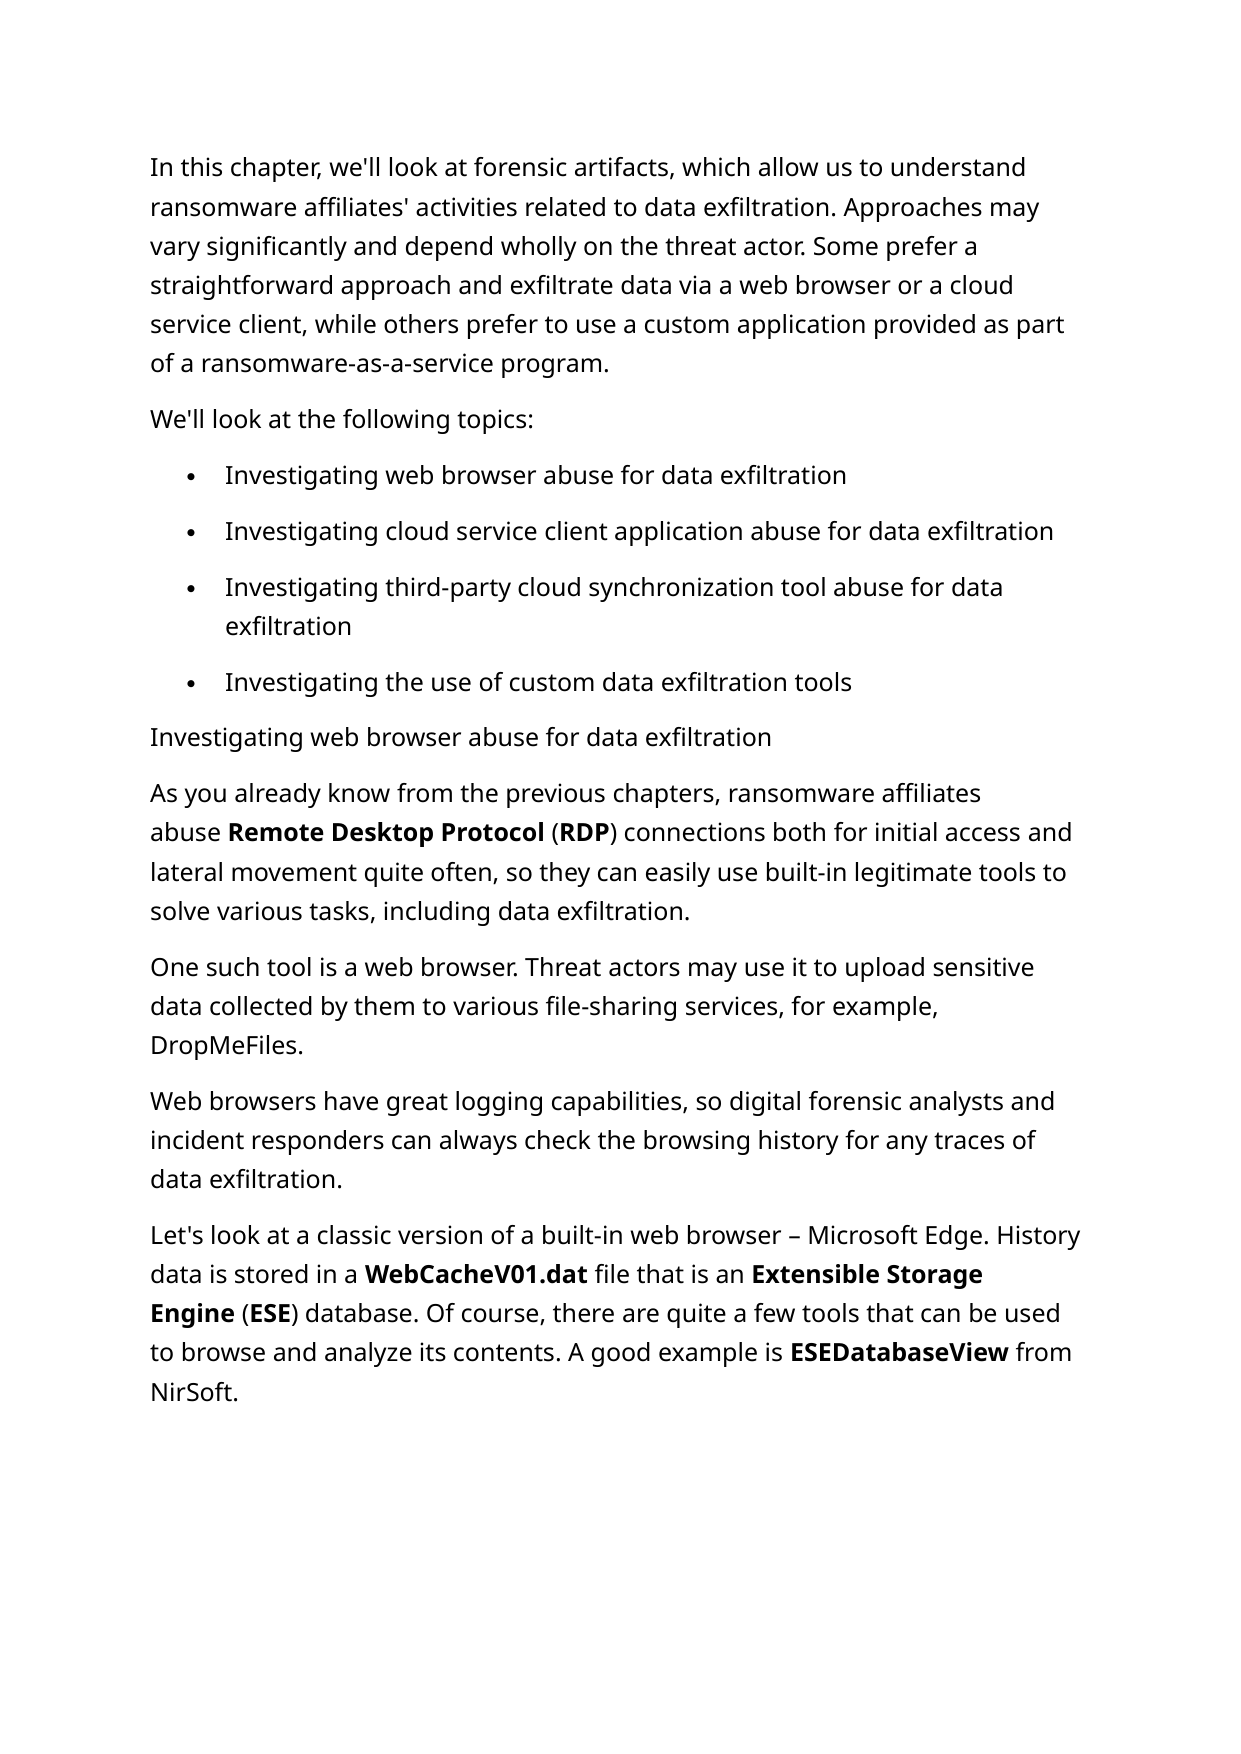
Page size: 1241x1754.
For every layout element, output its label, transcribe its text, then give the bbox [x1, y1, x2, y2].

list Investigating web browser abuse for data exfiltration [187, 457, 1090, 492]
text In this chapter, we'll look at forensic artifacts, which allow us to understand ransomware affiliates' activities related to data exfiltration. Approaches may vary significantly and depend wholly on the threat actor. Some prefer a straightforward approach and exfiltrate data via a web browser or a cloud service client, while others prefer to use a custom application provided as part of a ransomware-as-a-service program. [150, 150, 1090, 380]
text One such tool is a web browser. Threat actors may use it to upload sensitive data collected by them to various file-sharing services, for example, DropMeFiles. [150, 949, 1090, 1062]
text As you already know from the previous chapters, ransomware affiliates abuse Remote Desktop Protocol (RDP) connections both for initial access and lateral movement quite often, so they can easily use built-in legitimate tools to solve various tasks, including data exfiltration. [150, 776, 1090, 927]
text Let's look at a classic version of a built-in web browser – Microsoft Edge. History data is stored in a WebCacheV01.dat file that is an Extensible Storage Engine (ESE) database. Of course, there are quite a few tools that can be used to browse and analyze its contents. A good example is ESEDatabaseView from NirSoft. [150, 1217, 1090, 1408]
list Investigating cloud service client application abuse for data exfiltration [187, 513, 1090, 547]
list Investigating third-party cloud synchronization tool abuse for data exfiltration [187, 569, 1090, 642]
list Investigating the use of custom data exfiltration tools [187, 664, 1090, 698]
text Investigating web browser abuse for data exfiltration [150, 720, 1090, 754]
text Web browsers have great logging capabilities, so digital forensic analysts and incident responders can always check the browsing history for any traces of data exfiltration. [150, 1083, 1090, 1196]
text We'll look at the following topics: [150, 402, 1090, 436]
